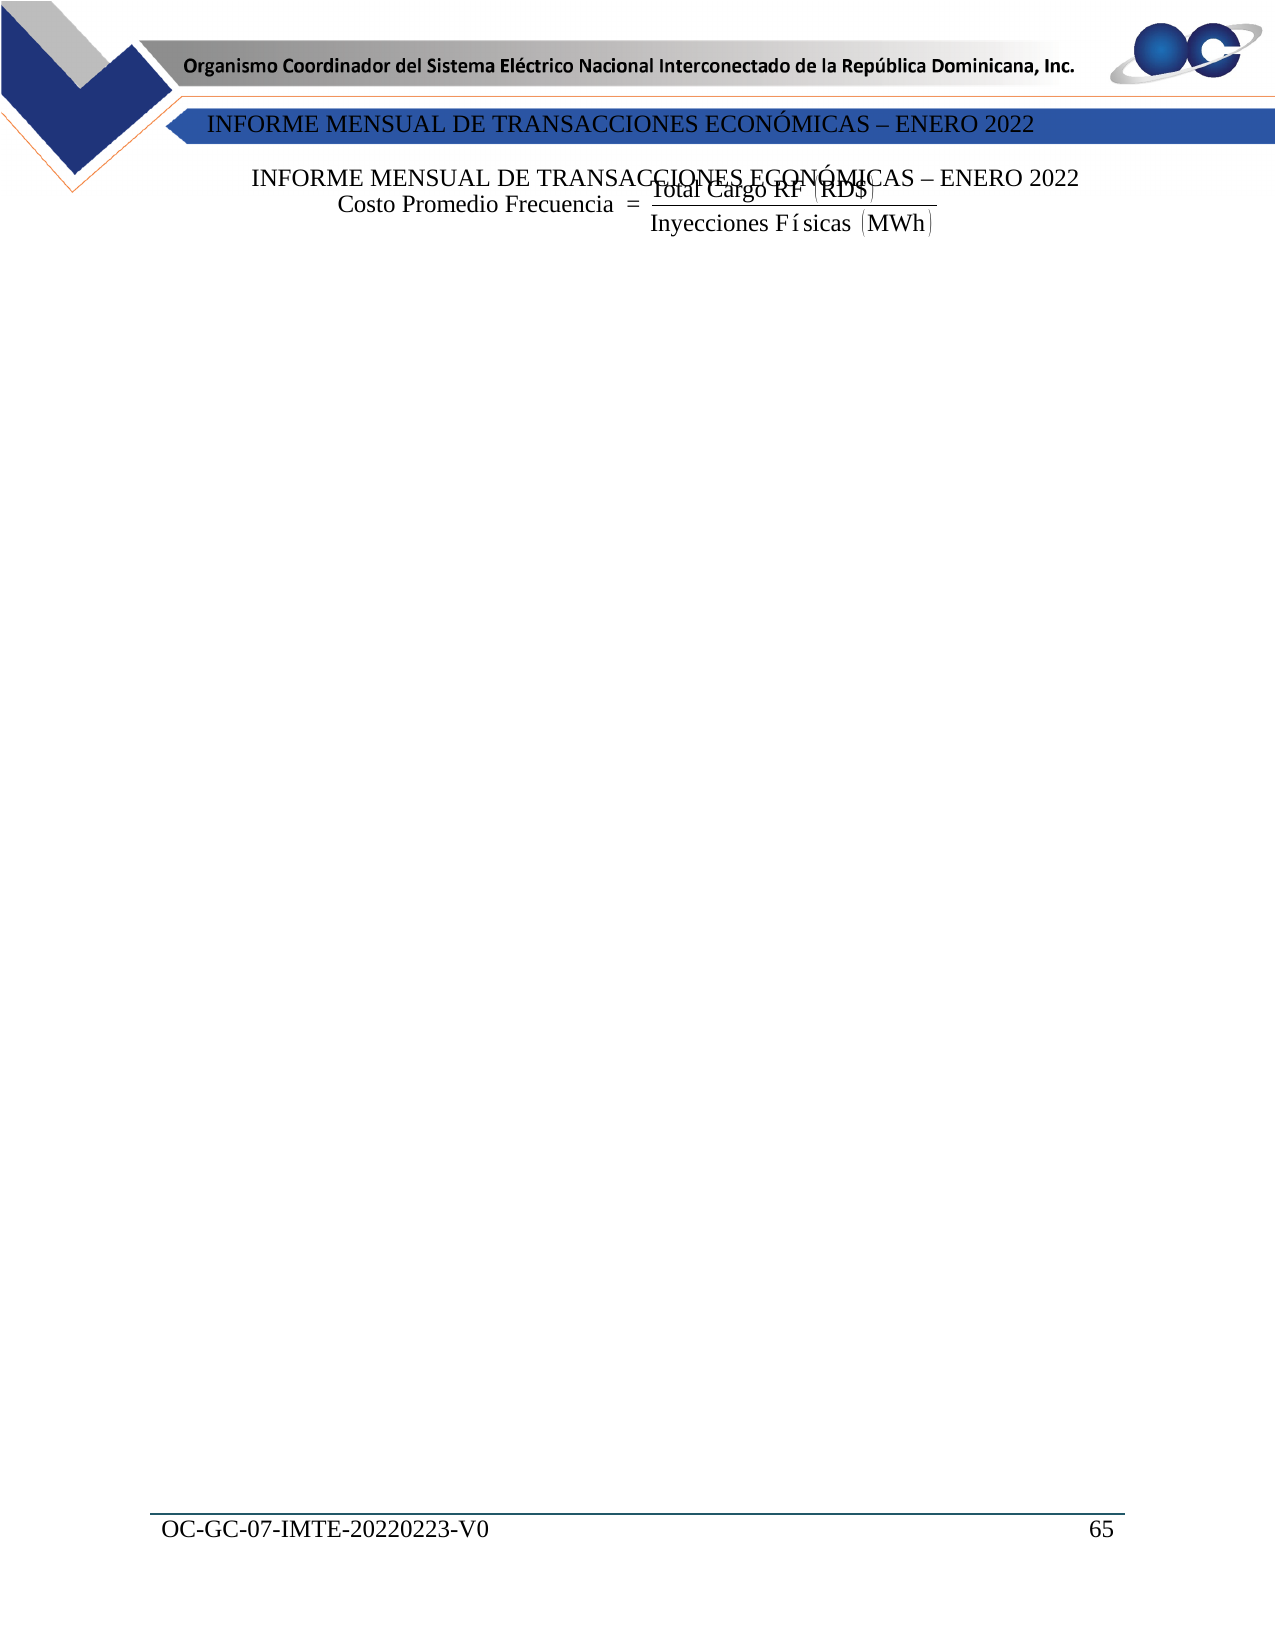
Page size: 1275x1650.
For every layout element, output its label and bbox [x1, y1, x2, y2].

picture [659, 186, 666, 196]
picture [785, 171, 795, 185]
picture [850, 186, 860, 196]
picture [682, 171, 692, 185]
picture [673, 186, 677, 196]
picture [666, 186, 672, 196]
picture [1, 1, 1275, 196]
picture [757, 186, 763, 196]
picture [783, 186, 793, 196]
picture [825, 190, 832, 196]
picture [697, 172, 710, 196]
picture [821, 171, 831, 181]
picture [841, 182, 850, 196]
picture [778, 190, 785, 196]
picture [732, 186, 736, 196]
picture [778, 182, 784, 189]
picture [691, 182, 695, 196]
